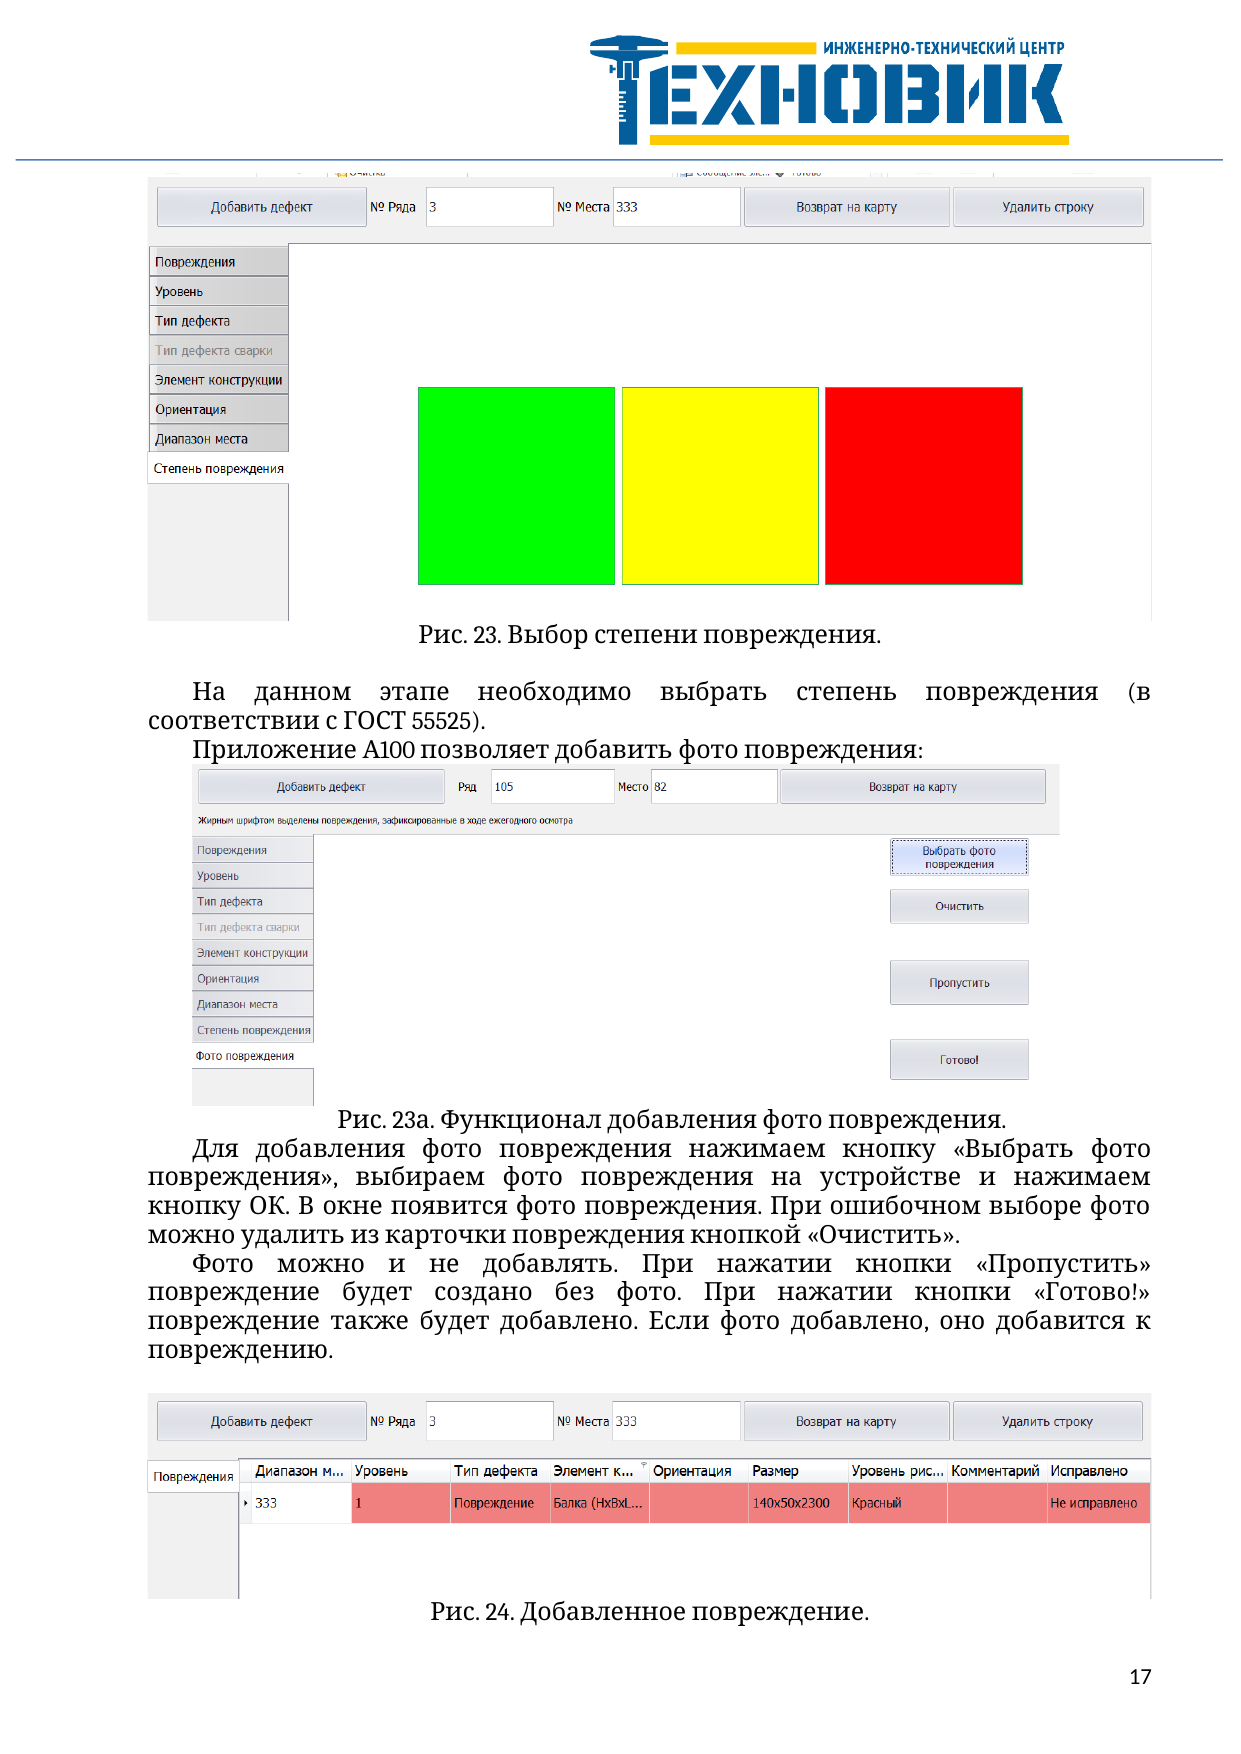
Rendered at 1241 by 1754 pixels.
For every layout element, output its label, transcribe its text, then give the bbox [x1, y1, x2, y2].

list Рис. 24. Добавленное повреждение. [148, 1599, 1152, 1627]
list Приложение А100 позволяет добавить фото повреждения: [148, 736, 1152, 764]
picture [147, 1393, 1152, 1599]
picture [147, 173, 1152, 621]
list Фото можно и не добавлять. При нажатии кнопки «Пропустить» повреждение будет создано без фото. При нажатии кнопки «Готово!» повреждение также будет добавлено. Если фото добавлено, оно добавится к повреждению. [148, 1249, 1152, 1364]
list Рис. 23. Выбор степени повреждения. [148, 621, 1152, 649]
list На данном этапе необходимо выбрать степень повреждения (в соответствии с ГОСТ 55525). [148, 678, 1152, 736]
list Для добавления фото повреждения нажимаем кнопку «Выбрать фото повреждения», выбираем фото повреждения на устройстве и нажимаем кнопку ОК. В окне появится фото повреждения. При ошибочном выборе фото можно удалить из карточки повреждения кнопкой «Очистить». [148, 1134, 1152, 1249]
list Рис. 23а. Функционал добавления фото повреждения. [148, 1106, 1152, 1134]
picture [192, 764, 1060, 1106]
picture [797, 36, 1065, 124]
